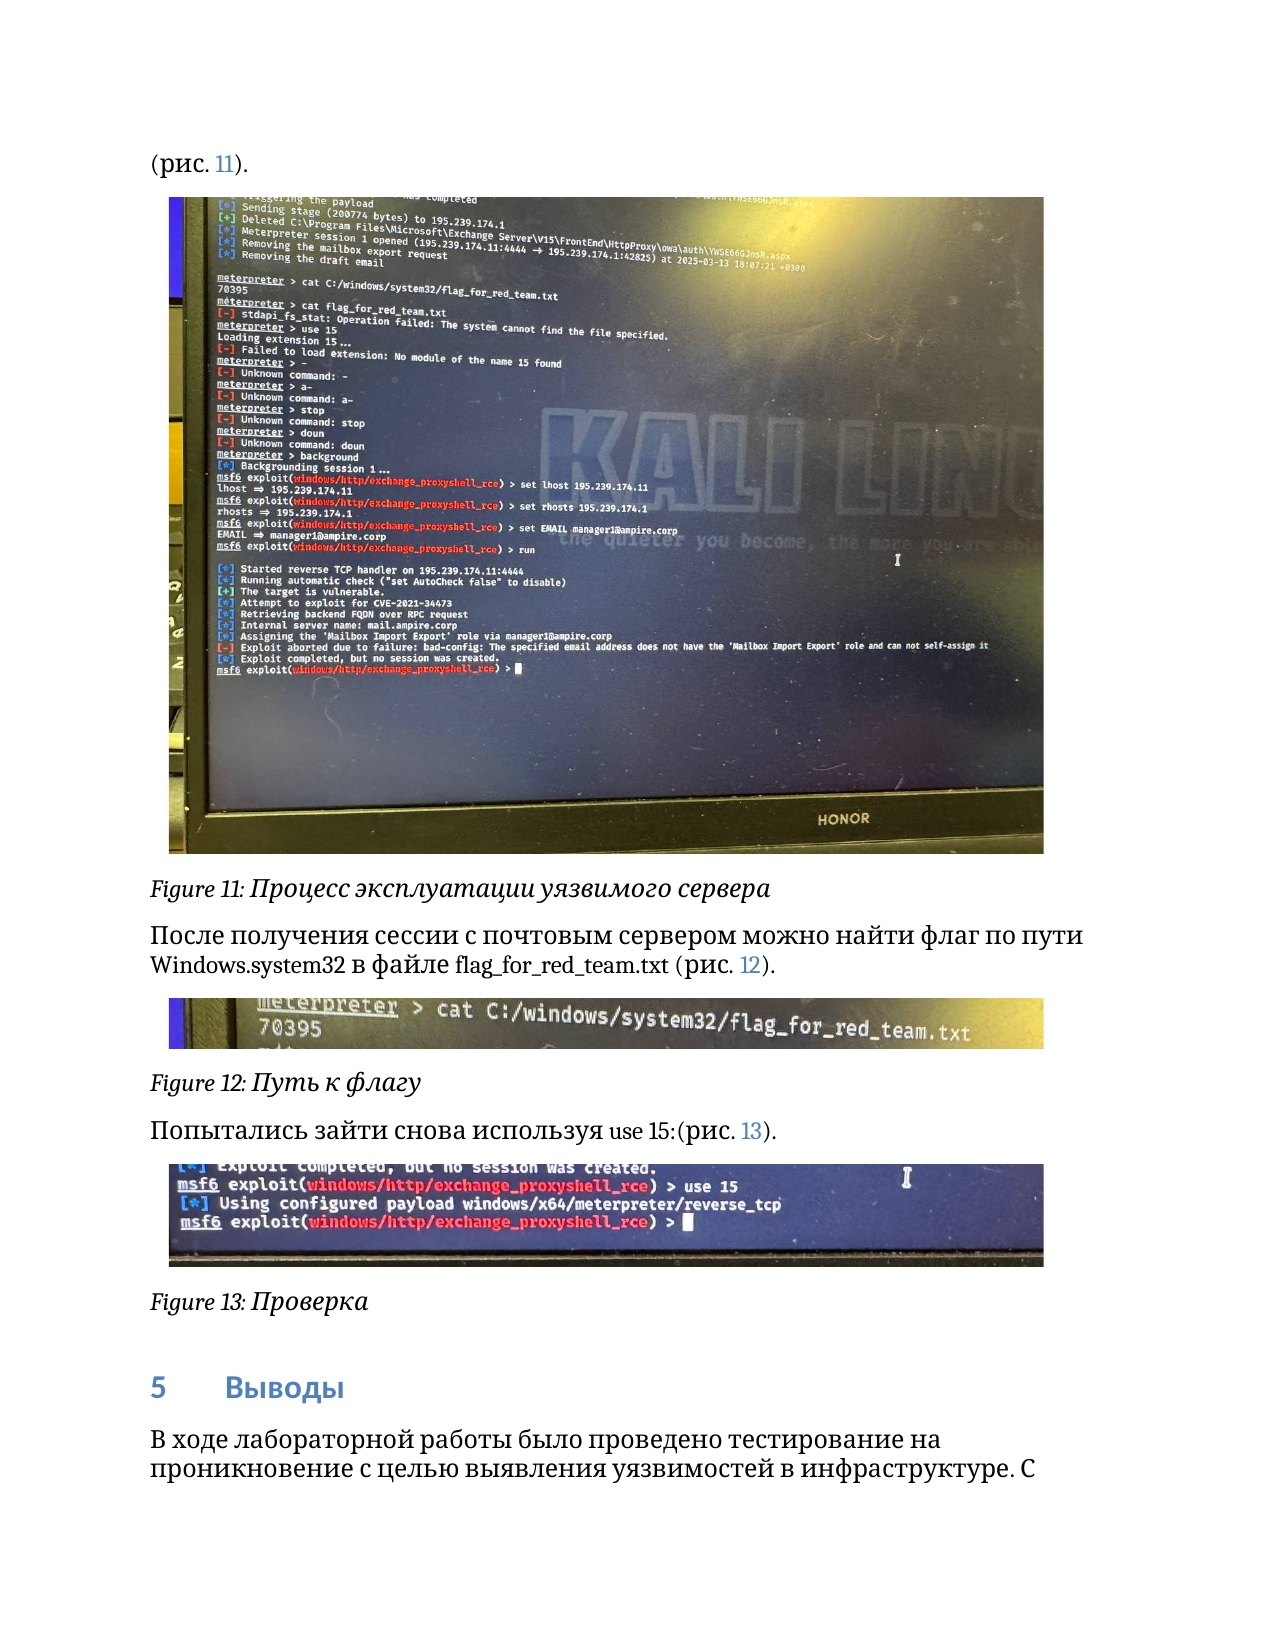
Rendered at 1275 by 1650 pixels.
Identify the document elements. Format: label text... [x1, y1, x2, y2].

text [150, 1426, 1125, 1483]
text После получения сессии с почтовым сервером можно найти флаг по пути Windows.system32 в файле flag_for_red_team.txt (рис. 12). [150, 922, 1125, 979]
text (рис. 11). [150, 150, 1125, 179]
picture [168, 1164, 1044, 1267]
picture [168, 197, 1044, 854]
text Figure 13: Проверка [150, 1288, 1125, 1316]
text Figure 11: Процесс эксплуатации уязвимого сервера [150, 874, 1125, 903]
text Попытались зайти снова используя use 15:(рис. 13). [150, 1117, 1125, 1146]
picture [168, 998, 1044, 1049]
subtitle 5 Выводы [150, 1366, 1125, 1407]
text Figure 12: Путь к флагу [150, 1069, 1125, 1098]
